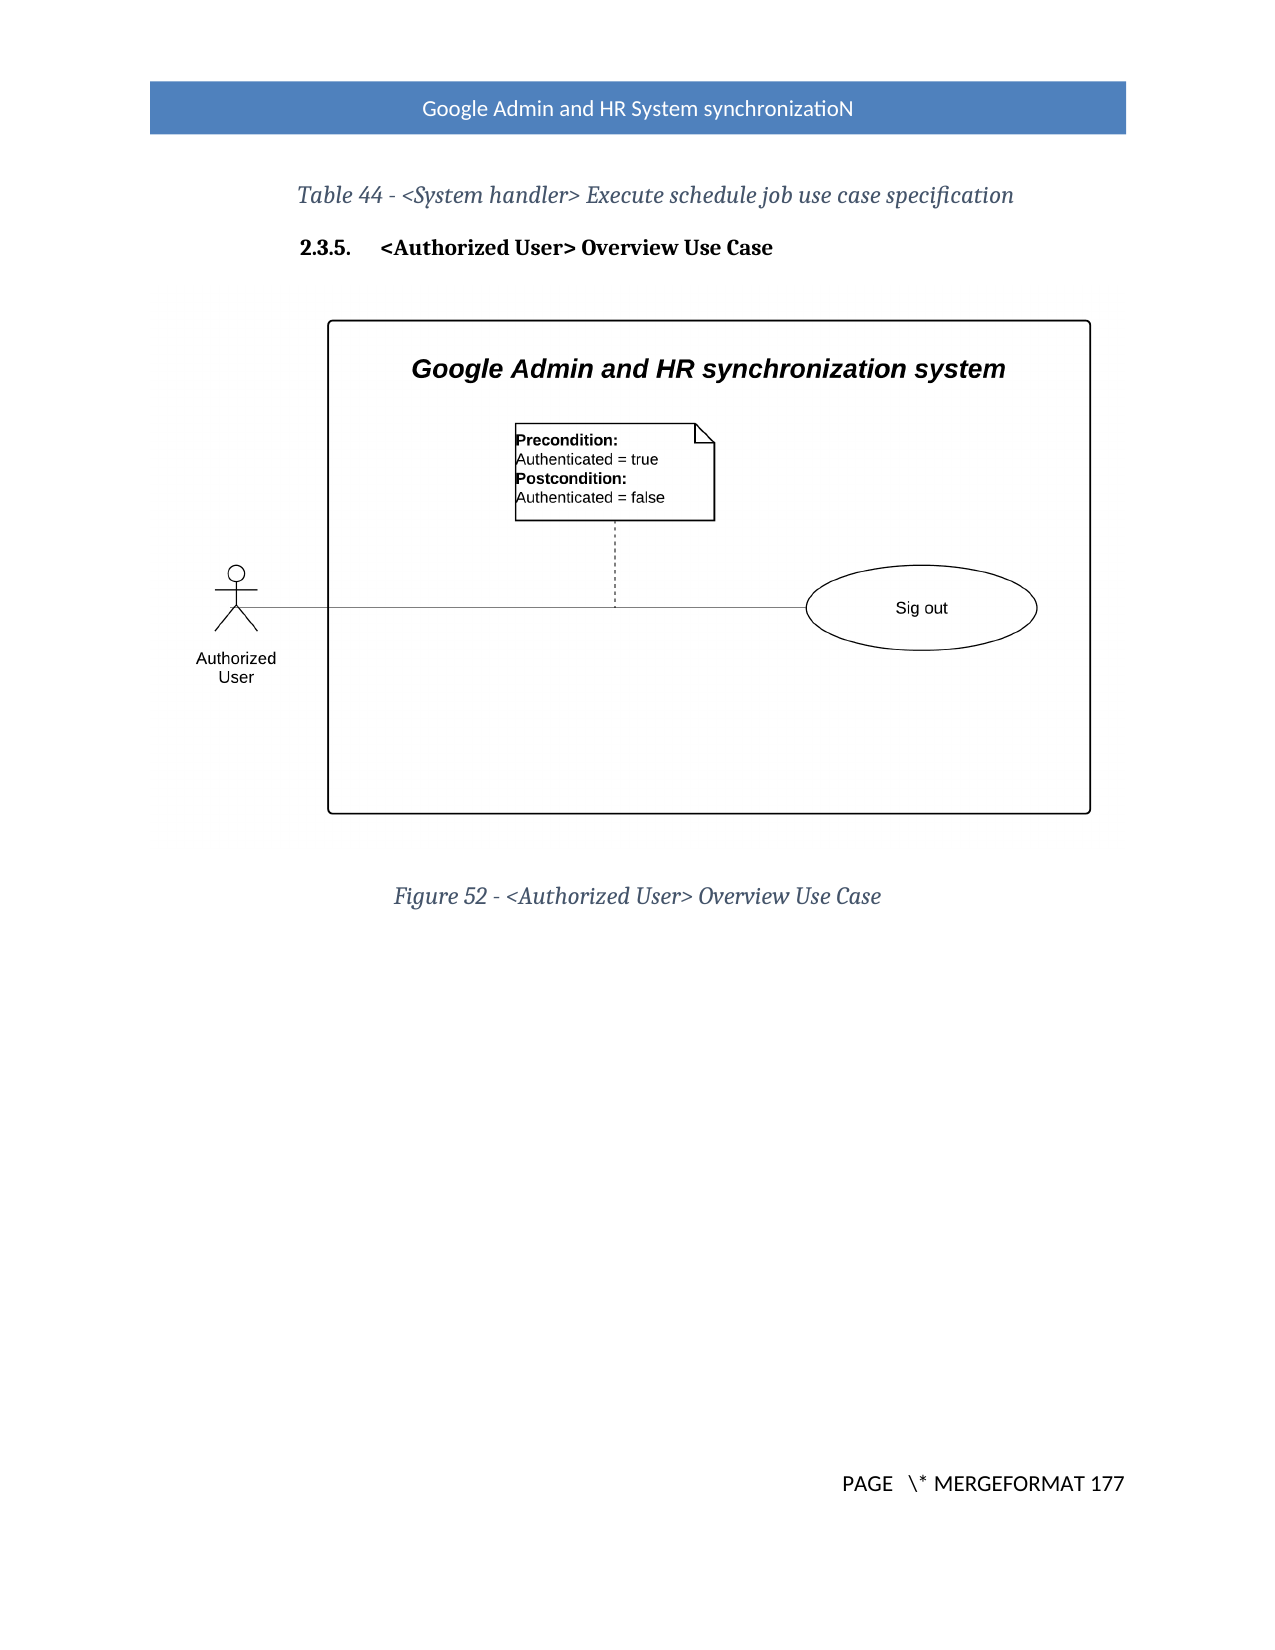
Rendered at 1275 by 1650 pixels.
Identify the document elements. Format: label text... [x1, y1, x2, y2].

text Table 44 - <System handler> Execute schedule job use case specification [187, 181, 1125, 209]
text Figure 52 - <Authorized User> Overview Use Case [150, 882, 1125, 911]
subtitle <Authorized User> Overview Use Case [300, 234, 1125, 261]
picture [150, 285, 1125, 849]
